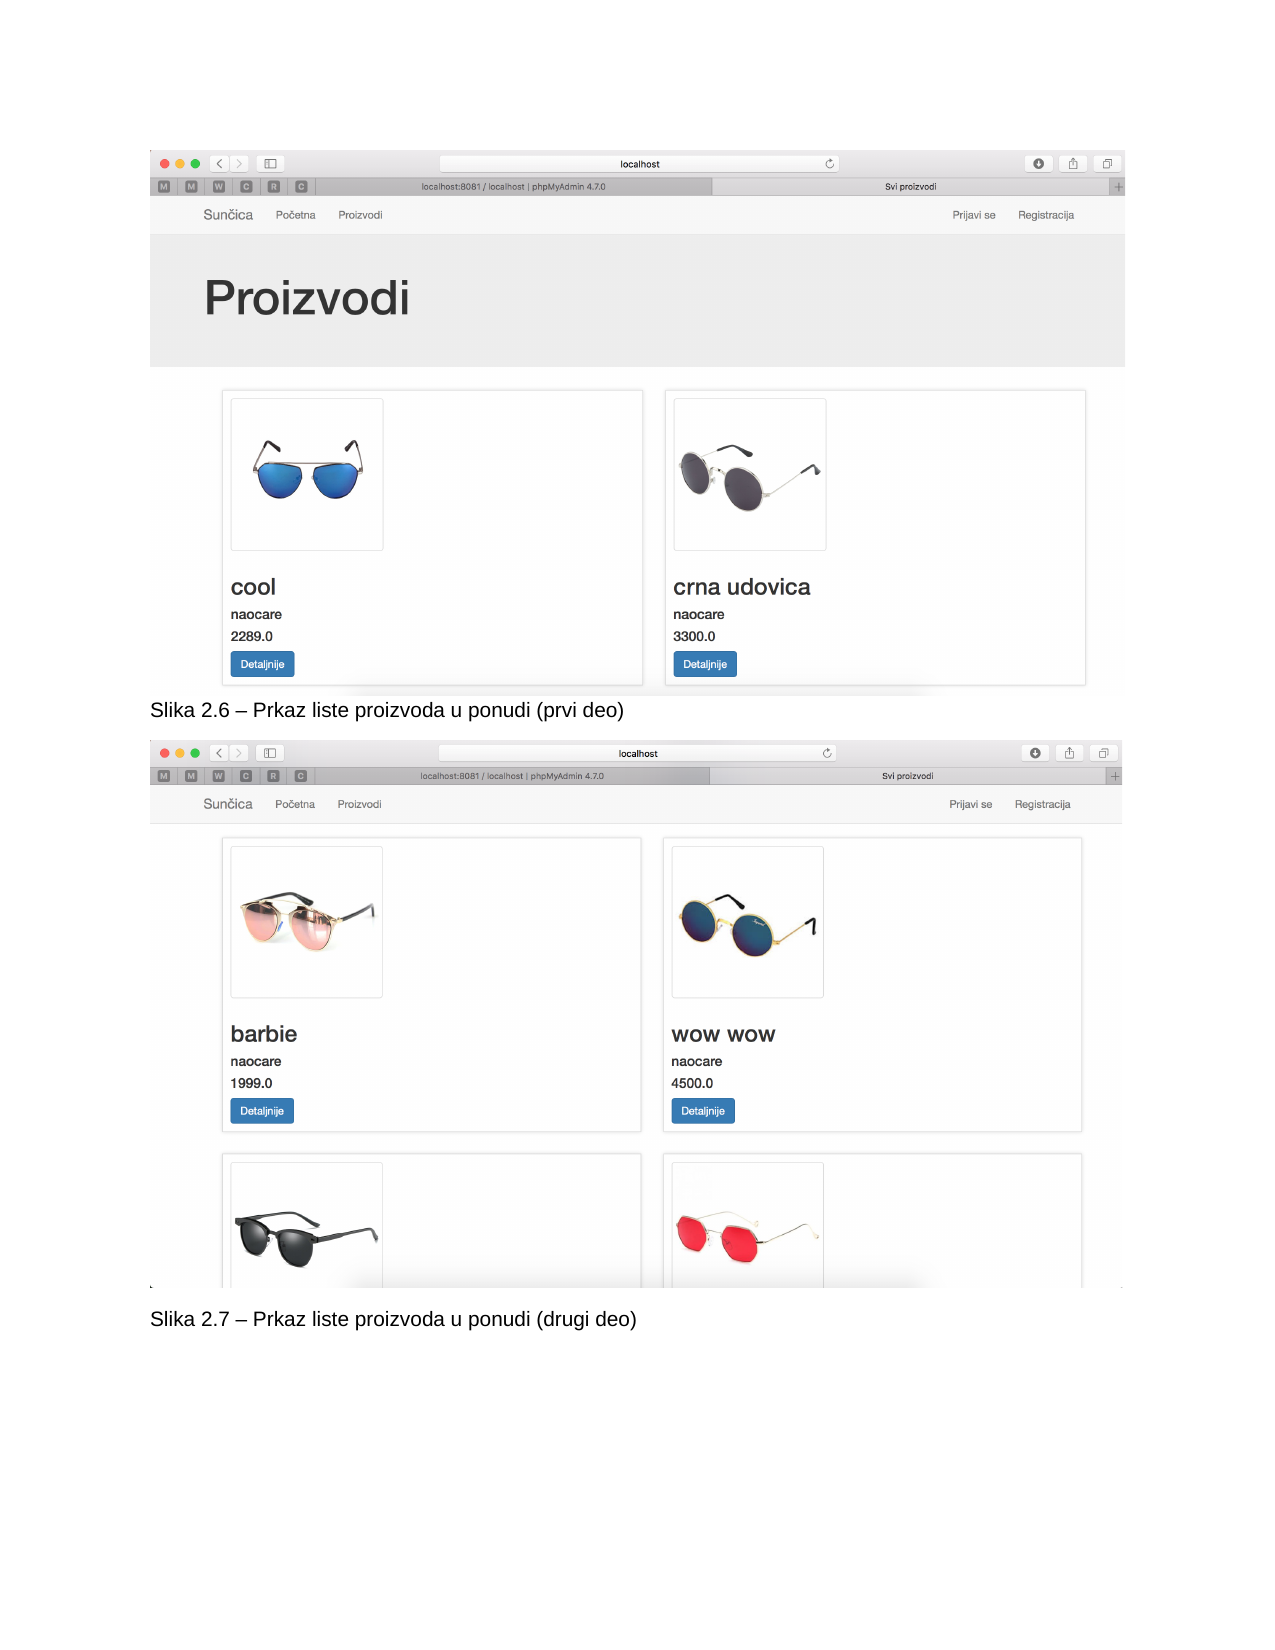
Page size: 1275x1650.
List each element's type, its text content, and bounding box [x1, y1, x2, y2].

text Slika 2.6 – Prkaz liste proizvoda u ponudi (prvi deo) [150, 698, 1125, 722]
picture [150, 740, 1123, 1288]
text Slika 2.7 – Prkaz liste proizvoda u ponudi (drugi deo) [150, 1307, 1125, 1331]
picture [150, 150, 1125, 696]
